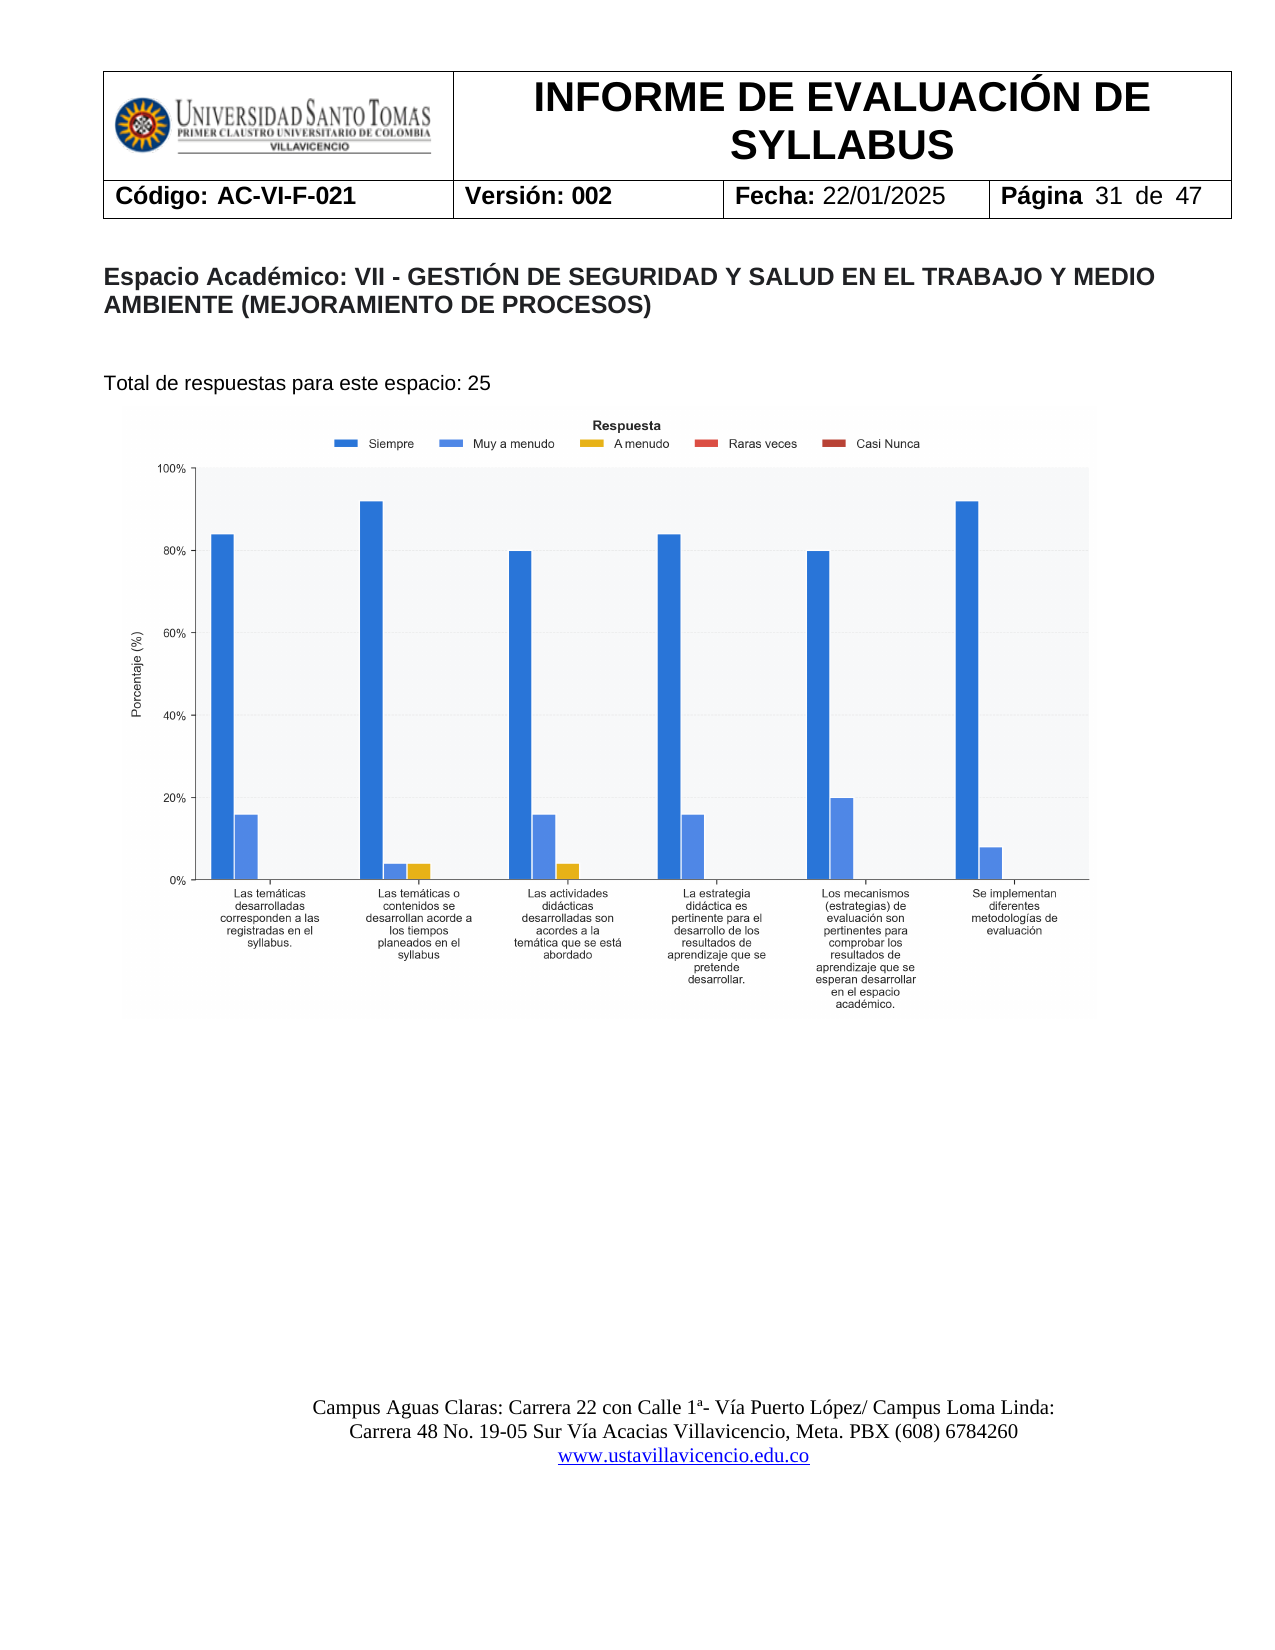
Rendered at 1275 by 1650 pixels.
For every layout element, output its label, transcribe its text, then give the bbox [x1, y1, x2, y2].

picture [114, 97, 432, 154]
picture [122, 406, 1098, 1019]
text Total de respuestas para este espacio: 25 [103, 370, 1231, 394]
text Espacio Académico: VII - GESTIÓN DE SEGURIDAD Y SALUD EN EL TRABAJO Y MEDIO AMBIENTE (MEJORAMIENTO DE PROCESOS) [103, 262, 1231, 319]
